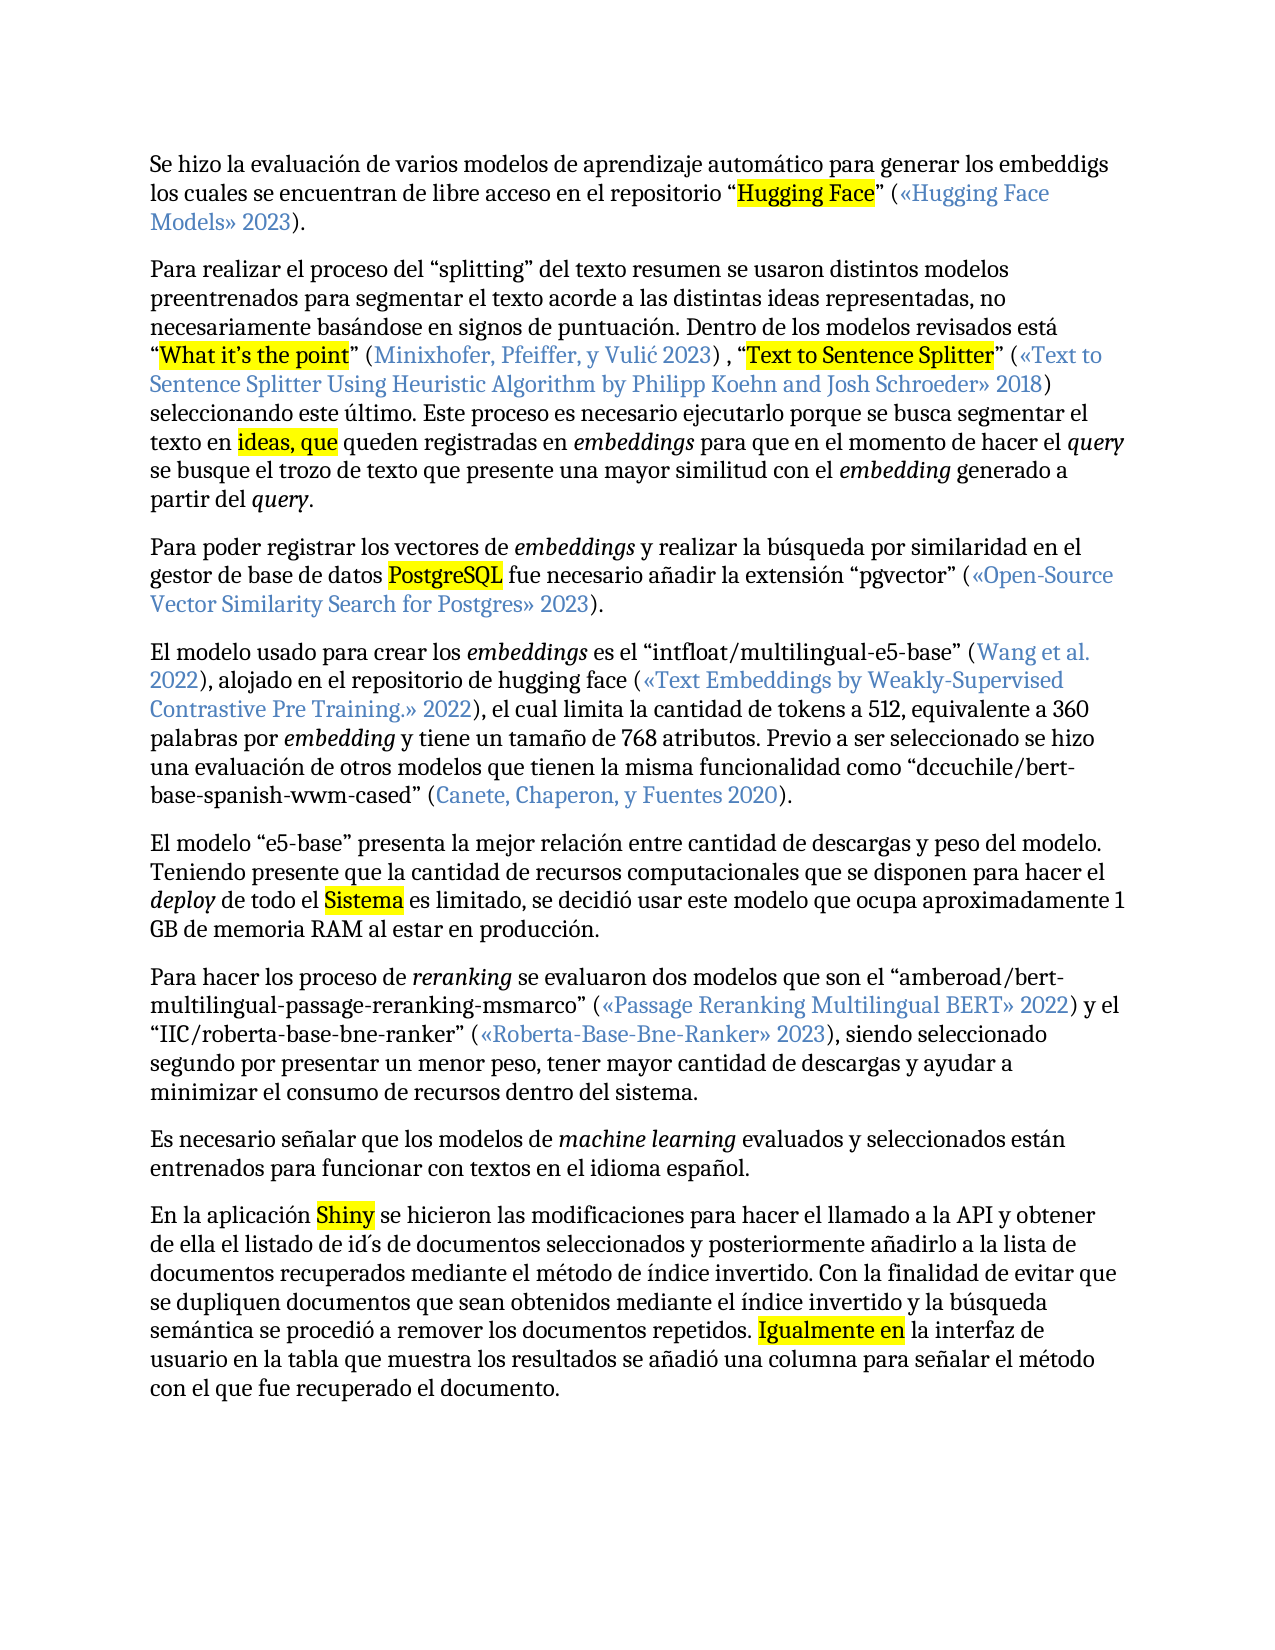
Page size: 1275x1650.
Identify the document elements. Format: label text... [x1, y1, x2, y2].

text El modelo usado para crear los embeddings es el “intfloat/multilingual-e5-base” (Wang et al. 2022), alojado en el repositorio de hugging face («Text Embeddings by Weakly-Supervised Contrastive Pre Training.» 2022), el cual limita la cantidad de tokens a 512, equivalente a 360 palabras por embedding y tiene un tamaño de 768 atributos. Previo a ser seleccionado se hizo una evaluación de otros modelos que tienen la misma funcionalidad como “dccuchile/bert-base-spanish-wwm-cased” (Canete, Chaperon, y Fuentes 2020). [150, 637, 1125, 810]
text Se hizo la evaluación de varios modelos de aprendizaje automático para generar los embeddigs los cuales se encuentran de libre acceso en el repositorio “Hugging Face” («Hugging Face Models» 2023). [150, 150, 1125, 236]
text Para poder registrar los vectores de embeddings y realizar la búsqueda por similaridad en el gestor de base de datos PostgreSQL fue necesario añadir la extensión “pgvector” («Open-Source Vector Similarity Search for Postgres» 2023). [150, 532, 1125, 619]
text Para realizar el proceso del “splitting” del texto resumen se usaron distintos modelos preentrenados para segmentar el texto acorde a las distintas ideas representadas, no necesariamente basándose en signos de puntuación. Dentro de los modelos revisados está “What it’s the point” (Minixhofer, Pfeiffer, y Vulić 2023) , “Text to Sentence Splitter” («Text to Sentence Splitter Using Heuristic Algorithm by Philipp Koehn and Josh Schroeder» 2018) seleccionando este último. Este proceso es necesario ejecutarlo porque se busca segmentar el texto en ideas, que queden registradas en embeddings para que en el momento de hacer el query se busque el trozo de texto que presente una mayor similitud con el embedding generado a partir del query. [150, 255, 1125, 514]
text El modelo “e5-base” presenta la mejor relación entre cantidad de descargas y peso del modelo. Teniendo presente que la cantidad de recursos computacionales que se disponen para hacer el deploy de todo el Sistema es limitado, se decidió usar este modelo que ocupa aproximadamente 1 GB de memoria RAM al estar en producción. [150, 829, 1125, 944]
text Para hacer los proceso de reranking se evaluaron dos modelos que son el “amberoad/bert-multilingual-passage-reranking-msmarco” («Passage Reranking Multilingual BERT» 2022) y el “IIC/roberta-base-bne-ranker” («Roberta-Base-Bne-Ranker» 2023), siendo seleccionado segundo por presentar un menor peso, tener mayor cantidad de descargas y ayudar a minimizar el consumo de recursos dentro del sistema. [150, 962, 1125, 1106]
text Es necesario señalar que los modelos de machine learning evaluados y seleccionados están entrenados para funcionar con textos en el idioma español. [150, 1125, 1125, 1182]
text En la aplicación Shiny se hicieron las modificaciones para hacer el llamado a la API y obtener de ella el listado de id´s de documentos seleccionados y posteriormente añadirlo a la lista de documentos recuperados mediante el método de índice invertido. Con la finalidad de evitar que se dupliquen documentos que sean obtenidos mediante el índice invertido y la búsqueda semántica se procedió a remover los documentos repetidos. Igualmente en la interfaz de usuario en la tabla que muestra los resultados se añadió una columna para señalar el método con el que fue recuperado el documento. [150, 1201, 1125, 1402]
